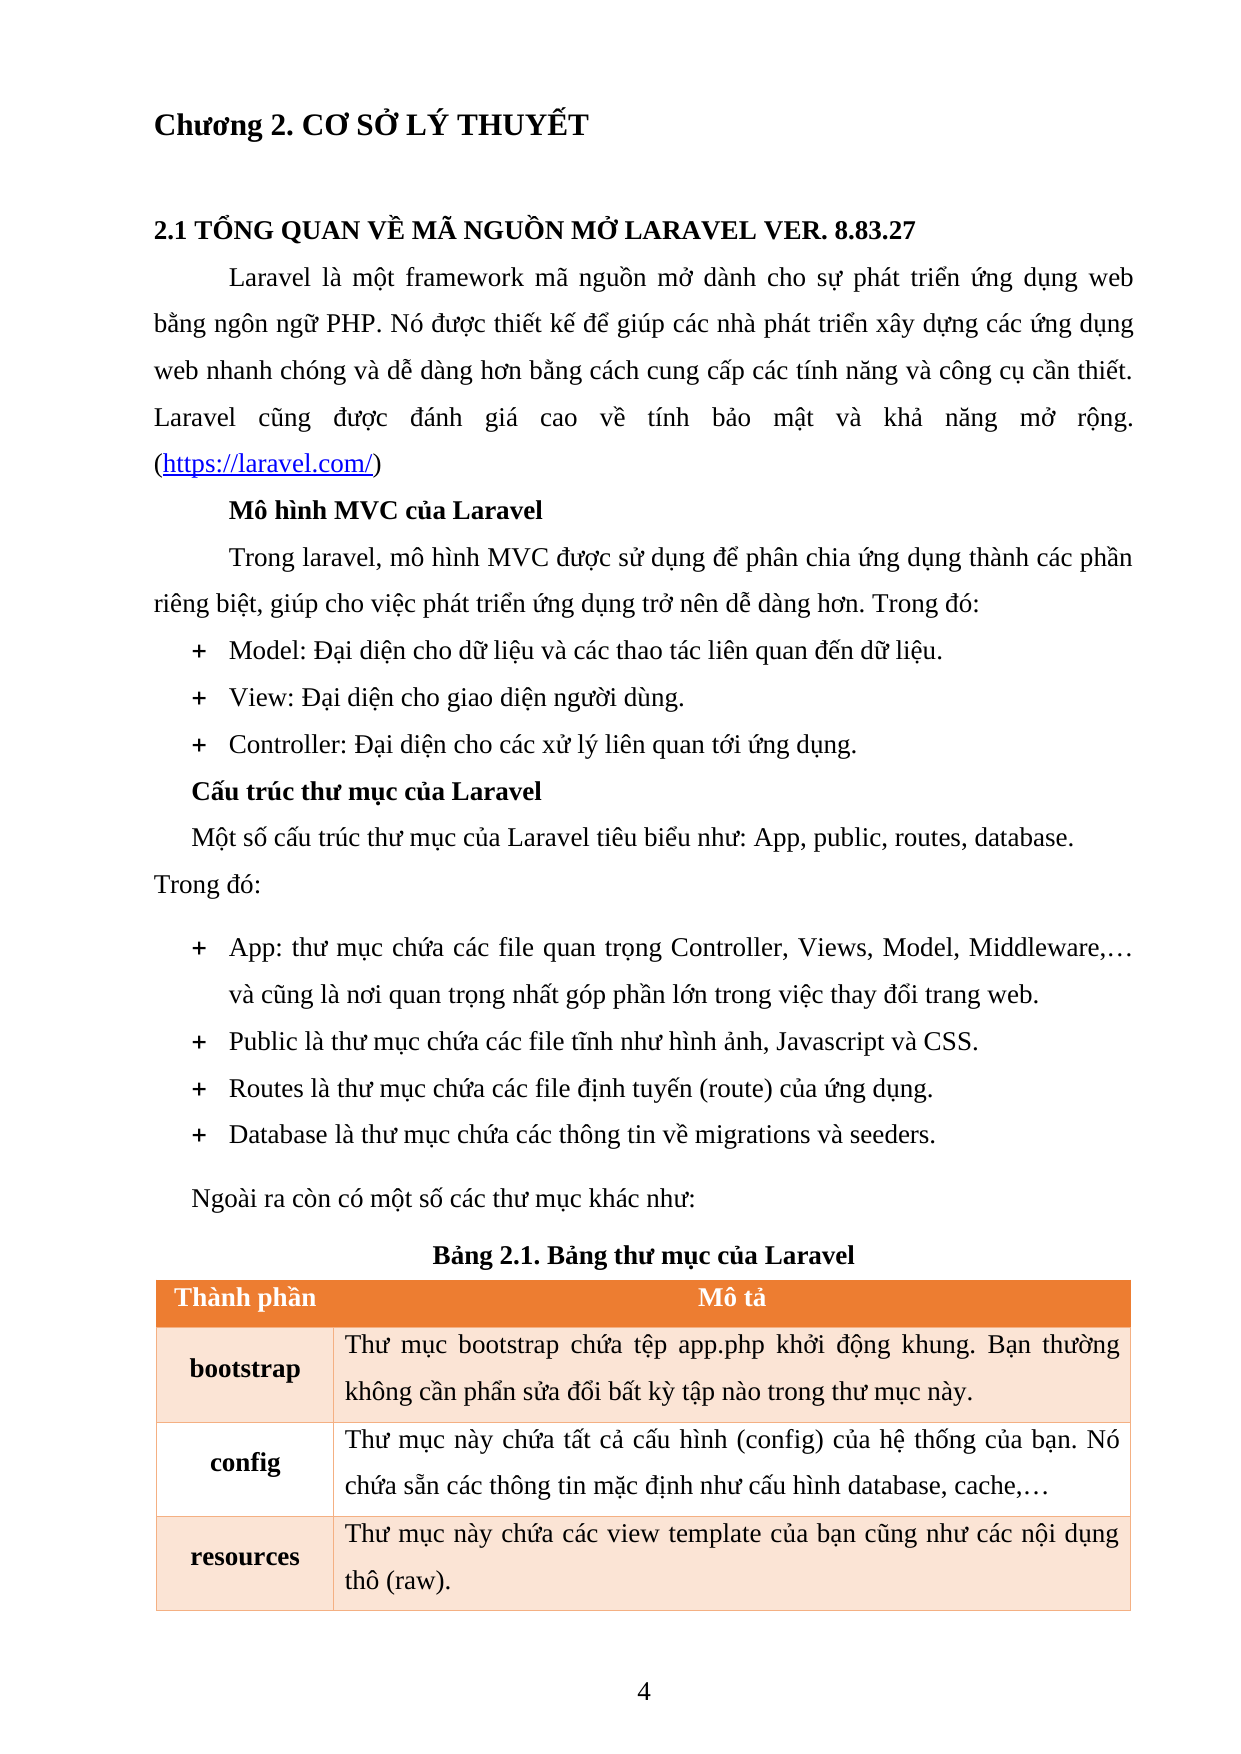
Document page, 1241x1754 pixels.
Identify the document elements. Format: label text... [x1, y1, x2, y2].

text Trong laravel, mô hình MVC được sử dụng để phân chia ứng dụng thành các phần riêng biệt, giúp cho việc phát triển ứng dụng trở nên dễ dàng hơn. Trong đó: [153, 541, 1134, 618]
list View: Đại diện cho giao diện người dùng. [191, 681, 1134, 712]
table_cell Thư mục bootstrap chứa tệp app.php khởi động khung. Bạn thường không cần phẩn sửa đổi bất kỳ tập nào trong thư mục này. [334, 1328, 1130, 1422]
list App: thư mục chứa các file quan trọng Controller, Views, Model, Middleware,…và cũng là nơi quan trọng nhất góp phần lớn trong việc thay đổi trang web. [191, 931, 1134, 1009]
list TỔNG QUAN VỀ MÃ NGUỒN MỞ LARAVEL ver. 8.83.27 [153, 214, 1134, 245]
list Routes là thư mục chứa các file định tuyến (route) của ứng dụng. [191, 1072, 1134, 1103]
text Ngoài ra còn có một số các thư mục khác như: [153, 1182, 1134, 1213]
text CƠ SỞ LÝ THUYẾT [153, 106, 1134, 142]
text Laravel là một framework mã nguồn mở dành cho sự phát triển ứng dụng web bằng ngôn ngữ PHP. Nó được thiết kế để giúp các nhà phát triển xây dựng các ứng dụng web nhanh chóng và dễ dàng hơn bằng cách cung cấp các tính năng và công cụ cần thiết. Laravel cũng được đánh giá cao về tính bảo mật và khả năng mở rộng. (https://laravel.com/) [153, 261, 1134, 478]
text Một số cấu trúc thư mục của Laravel tiêu biểu như: App, public, routes, database. Trong đó: [153, 821, 1134, 899]
list Public là thư mục chứa các file tĩnh như hình ảnh, Javascript và CSS. [191, 1025, 1134, 1056]
table_header Mô tả [334, 1281, 1130, 1327]
list Model: Đại diện cho dữ liệu và các thao tác liên quan đến dữ liệu. [191, 634, 1134, 665]
text Bảng 2.1. Bảng thư mục của Laravel [153, 1239, 1134, 1270]
text Cấu trúc thư mục của Laravel [153, 775, 1134, 806]
text Mô hình MVC của Laravel [153, 494, 1134, 525]
table_cell Thư mục này chứa các view template của bạn cũng như các nội dụng thô (raw). [334, 1517, 1130, 1610]
list Controller: Đại diện cho các xử lý liên quan tới ứng dụng. [191, 728, 1134, 759]
table_cell config [157, 1423, 333, 1516]
table_cell resources [157, 1517, 333, 1610]
table_header Thành phần [157, 1281, 333, 1327]
list Database là thư mục chứa các thông tin về migrations và seeders. [191, 1118, 1134, 1150]
table_cell bootstrap [157, 1328, 333, 1422]
table_cell Thư mục này chứa tất cả cấu hình (config) của hệ thống của bạn. Nó chứa sẵn các thông tin mặc định như cấu hình database, cache,… [334, 1423, 1130, 1516]
